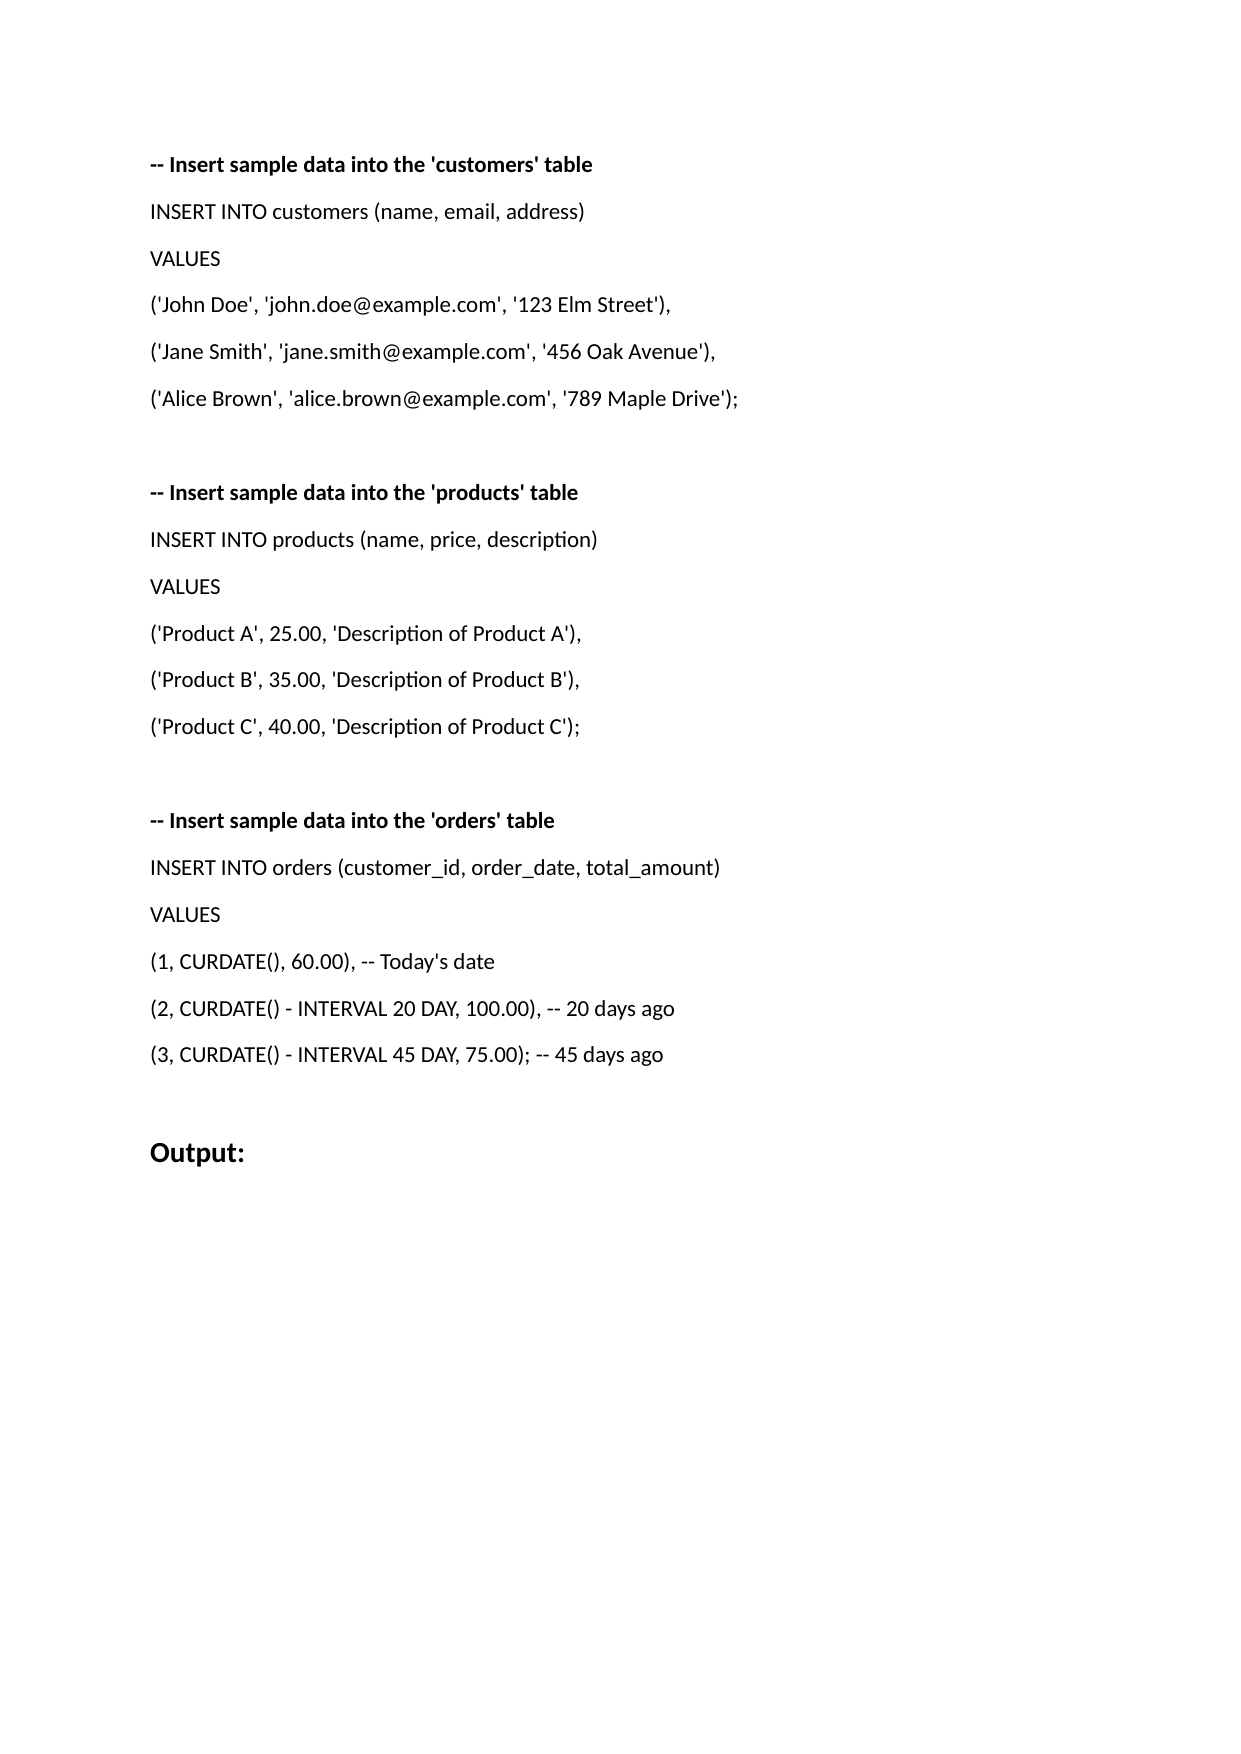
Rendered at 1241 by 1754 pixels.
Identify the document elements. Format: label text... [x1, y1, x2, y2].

text INSERT INTO orders (customer_id, order_date, total_amount) [150, 853, 1090, 881]
text INSERT INTO customers (name, email, address) [150, 197, 1090, 225]
text -- Insert sample data into the 'customers' table [150, 150, 1090, 178]
text Output: [150, 1134, 1090, 1170]
text (2, CURDATE() - INTERVAL 20 DAY, 100.00), -- 20 days ago [150, 994, 1090, 1022]
text ('John Doe', 'john.doe@example.com', '123 Elm Street'), [150, 291, 1090, 319]
text ('Product C', 40.00, 'Description of Product C'); [150, 712, 1090, 741]
text (1, CURDATE(), 60.00), -- Today's date [150, 947, 1090, 975]
text (3, CURDATE() - INTERVAL 45 DAY, 75.00); -- 45 days ago [150, 1041, 1090, 1069]
text VALUES [150, 244, 1090, 272]
text VALUES [150, 572, 1090, 600]
text ('Alice Brown', 'alice.brown@example.com', '789 Maple Drive'); [150, 384, 1090, 412]
text INSERT INTO products (name, price, description) [150, 525, 1090, 553]
text -- Insert sample data into the 'orders' table [150, 806, 1090, 834]
text ('Product B', 35.00, 'Description of Product B'), [150, 666, 1090, 694]
text ('Product A', 25.00, 'Description of Product A'), [150, 619, 1090, 647]
text ('Jane Smith', 'jane.smith@example.com', '456 Oak Avenue'), [150, 337, 1090, 366]
text -- Insert sample data into the 'products' table [150, 478, 1090, 506]
text VALUES [150, 900, 1090, 928]
